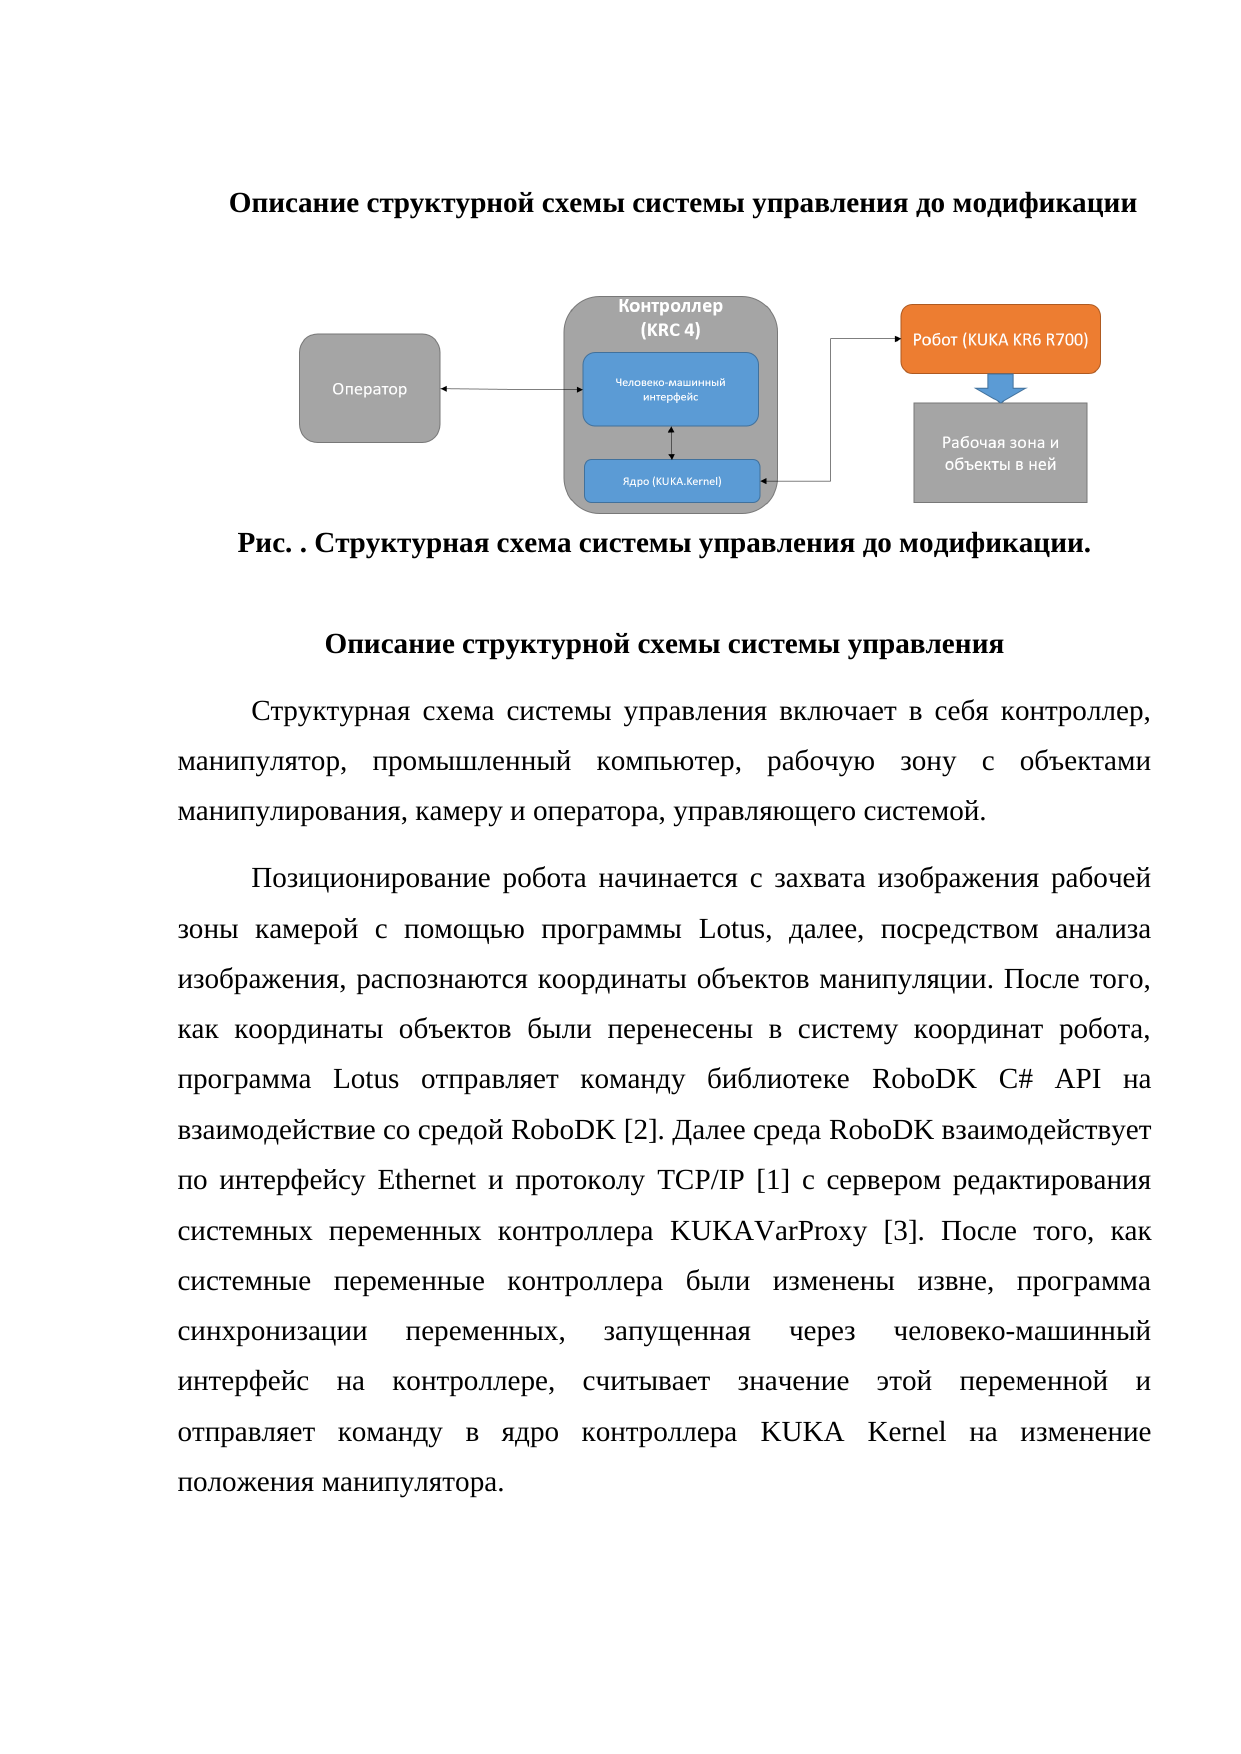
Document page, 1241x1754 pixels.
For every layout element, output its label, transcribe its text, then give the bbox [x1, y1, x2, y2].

text Описание структурной схемы системы управления до модификации [215, 185, 1152, 219]
text Описание структурной схемы системы управления [177, 626, 1152, 659]
text Рис. . Структурная схема системы управления до модификации. [177, 525, 1152, 559]
text Позиционирование робота начинается с захвата изображения рабочей зоны камерой с помощью программы Lotus, далее, посредством анализа изображения, распознаются координаты объектов манипуляции. После того, как координаты объектов были перенесены в систему координат робота, программа Lotus отправляет команду библиотеке RoboDK C# API на взаимодействие со средой RoboDK [2]. Далее среда RoboDK взаимодействует по интерфейсу Ethernet и протоколу TCP/IP [1] с сервером редактирования системных переменных контроллера KUKAVarProxy [3]. После того, как системные переменные контроллера были изменены извне, программа синхронизации переменных, запущенная через человеко-машинный интерфейс на контроллере, считывает значение этой переменной и отправляет команду в ядро контроллера KUKA Kernel на изменение положения манипулятора. [177, 860, 1152, 1498]
picture [214, 285, 1189, 526]
text Структурная схема системы управления включает в себя контроллер, манипулятор, промышленный компьютер, рабочую зону с объектами манипулирования, камеру и оператора, управляющего системой. [177, 693, 1152, 827]
